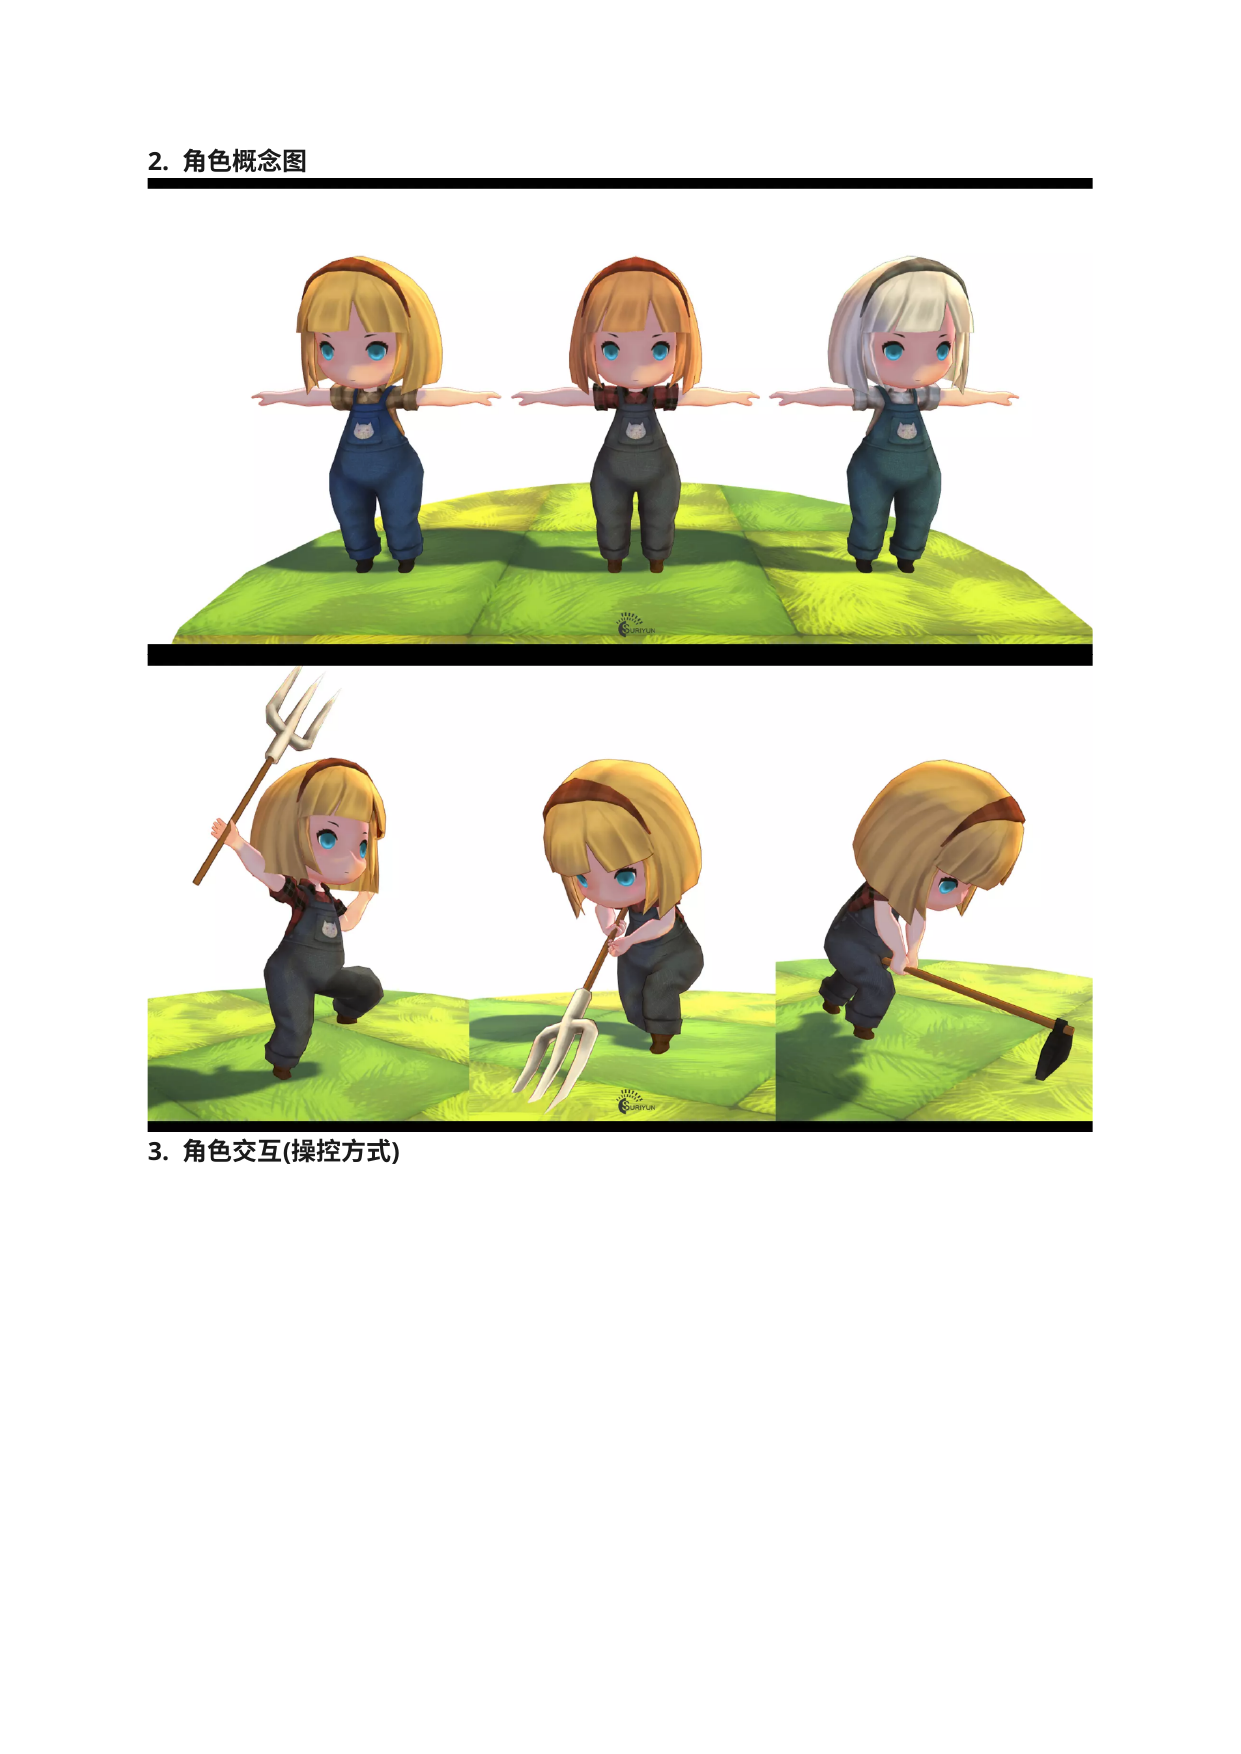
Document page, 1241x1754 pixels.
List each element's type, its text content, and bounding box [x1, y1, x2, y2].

subtitle 角色交互(操控方式) [148, 1132, 1093, 1168]
picture [147, 178, 1093, 1132]
subtitle 角色概念图 [148, 142, 1093, 178]
